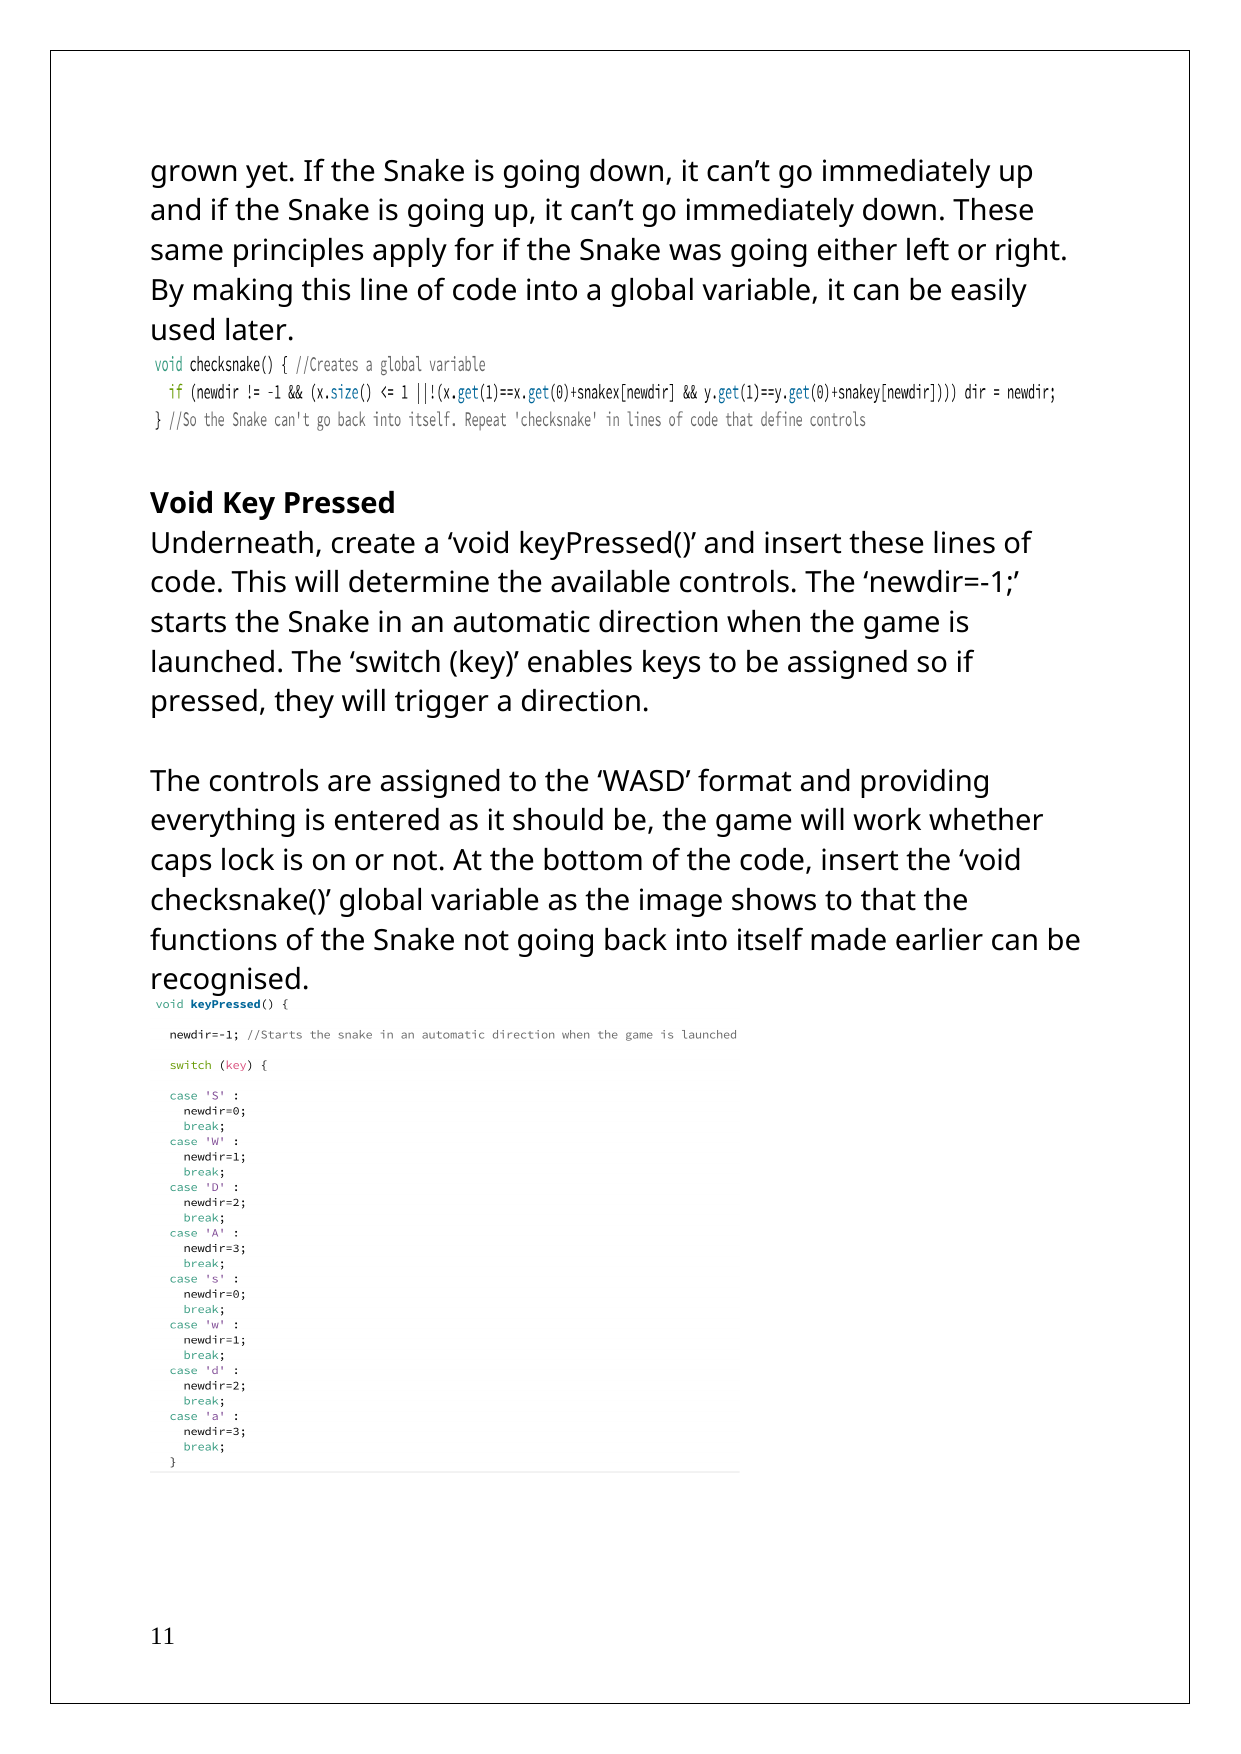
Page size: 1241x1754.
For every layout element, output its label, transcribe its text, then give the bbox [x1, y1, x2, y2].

text Underneath, create a ‘void keyPressed()’ and insert these lines of code. This will determine the available controls. The ‘newdir=-1;’ starts the Snake in an automatic direction when the game is launched. The ‘switch (key)’ enables keys to be assigned so if pressed, they will trigger a direction. [150, 522, 1090, 720]
picture [150, 348, 1059, 443]
text Void Key Pressed [150, 482, 1090, 522]
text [150, 150, 1090, 348]
picture [150, 998, 740, 1473]
text The controls are assigned to the ‘WASD’ format and providing everything is entered as it should be, the game will work whether caps lock is on or not. At the bottom of the code, insert the ‘void checksnake()’ global variable as the image shows to that the functions of the Snake not going back into itself made earlier can be recognised. [150, 760, 1090, 998]
